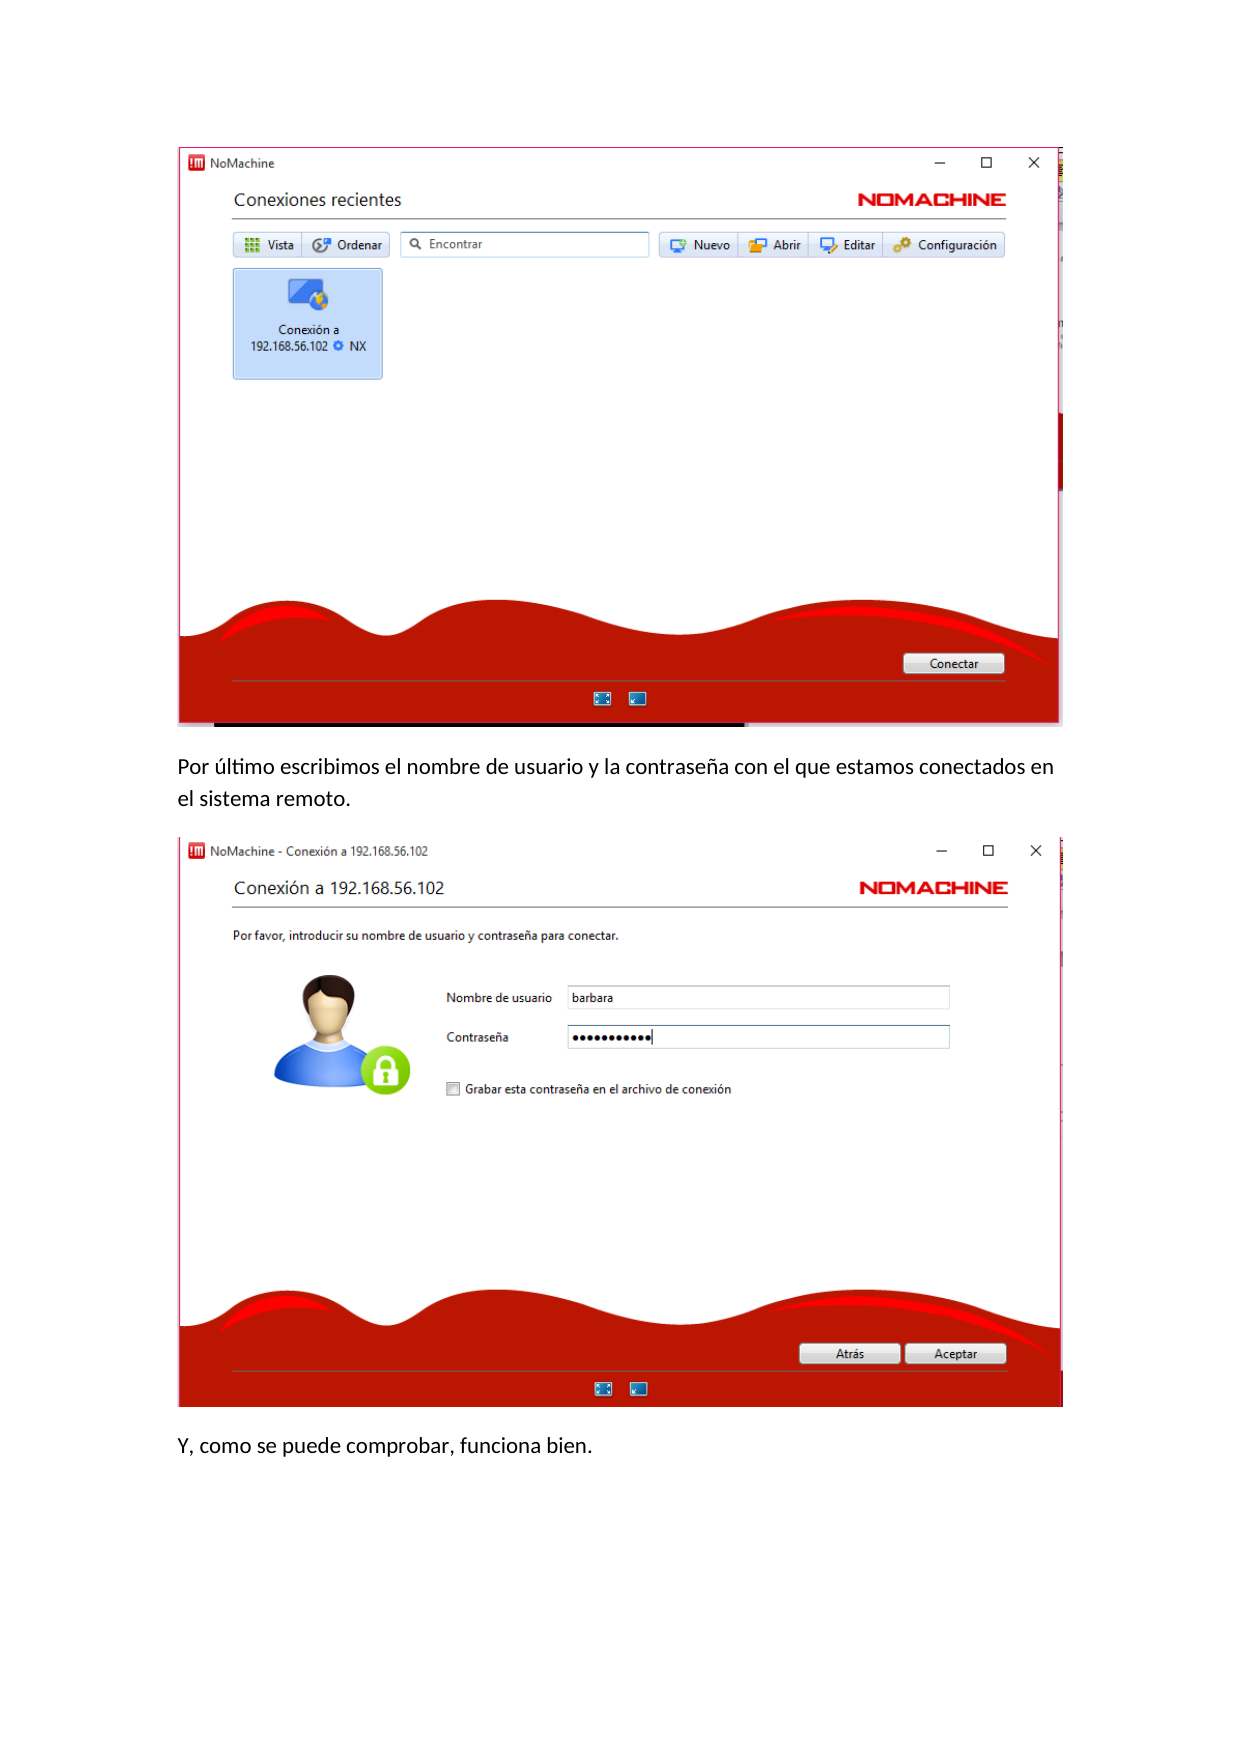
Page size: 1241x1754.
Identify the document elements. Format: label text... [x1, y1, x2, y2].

text Y, como se puede comprobar, funciona bien. [177, 1431, 1063, 1459]
picture [177, 147, 1063, 727]
text Por último escribimos el nombre de usuario y la contraseña con el que estamos conectados en el sistema remoto. [177, 752, 1063, 812]
picture [177, 837, 1063, 1407]
